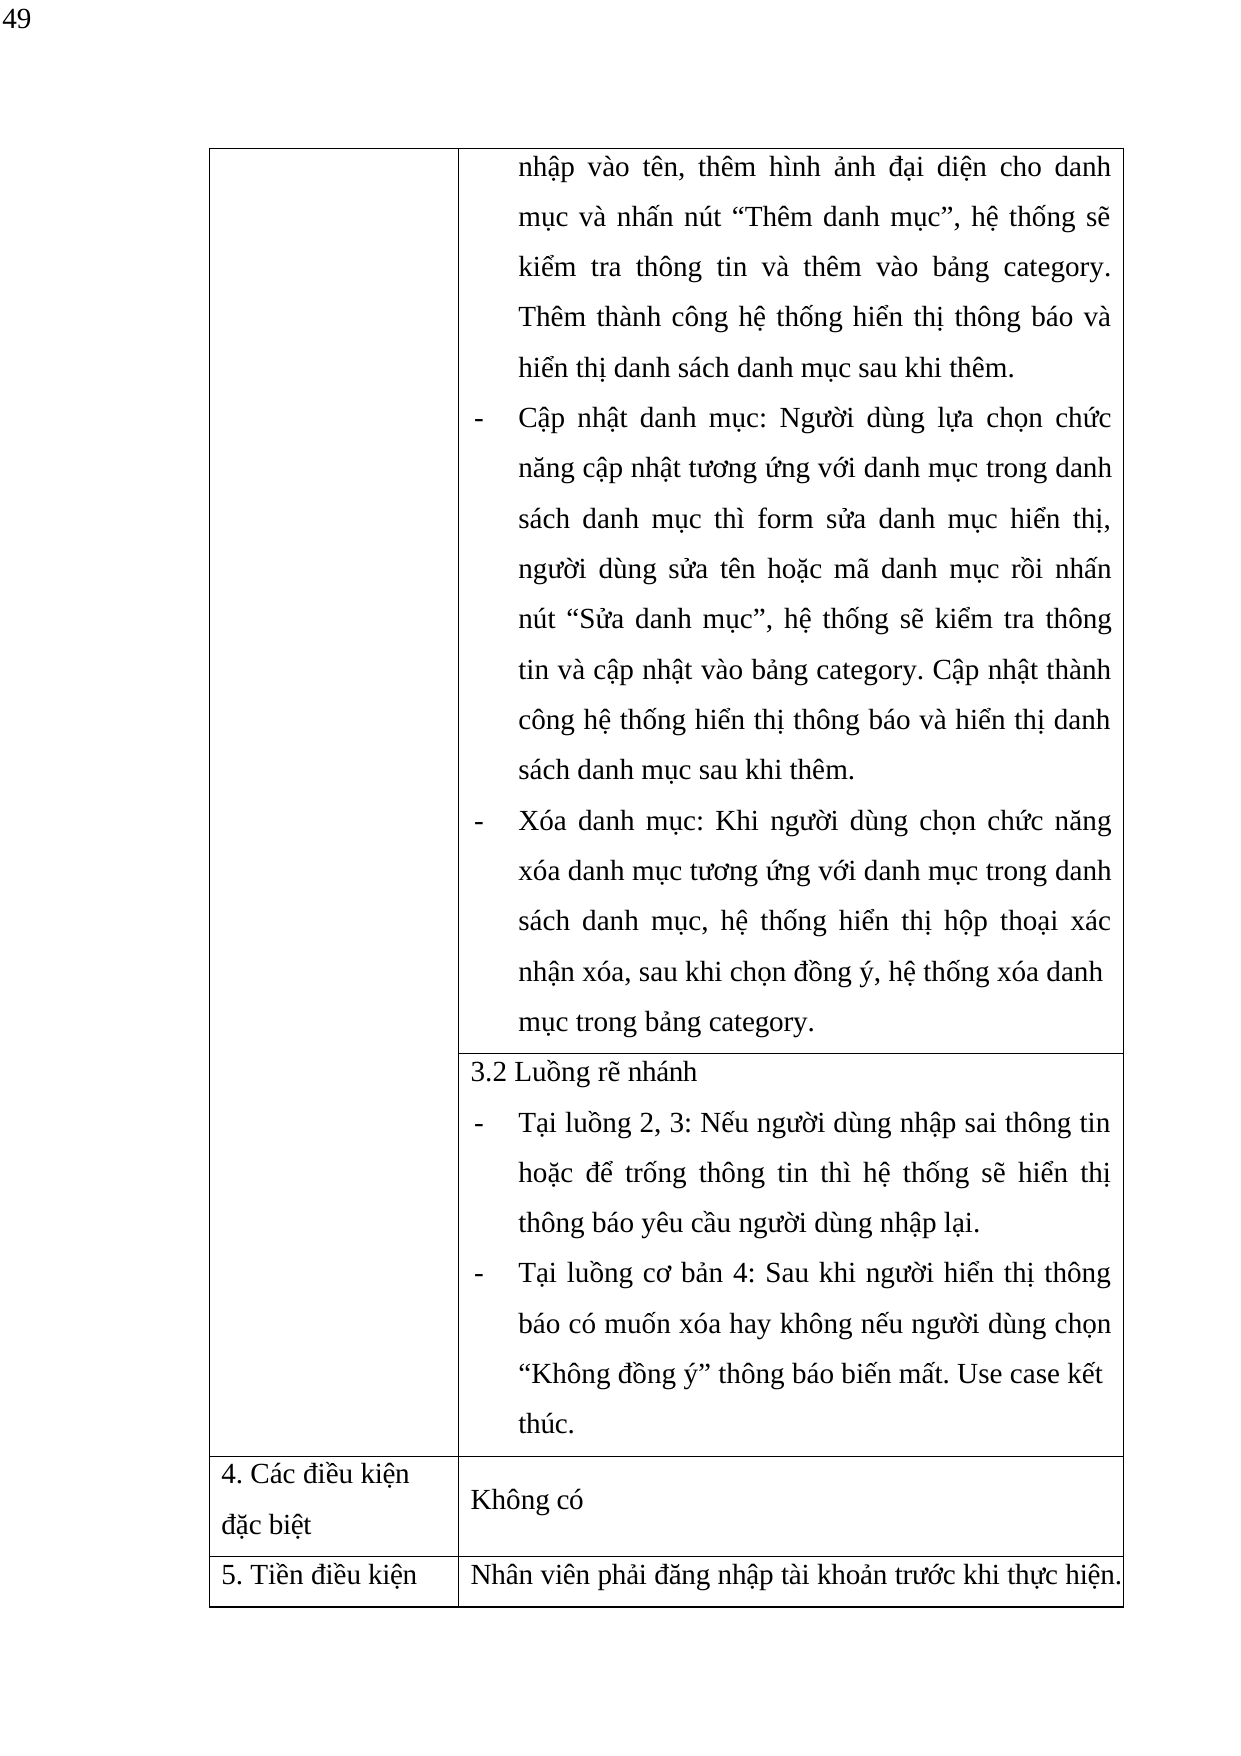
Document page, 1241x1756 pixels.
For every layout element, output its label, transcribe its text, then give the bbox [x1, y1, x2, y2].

table_cell 3.2 Luồng rẽ nhánh Tại luồng 2, 3: Nếu người dùng nhập sai thông tin hoặc để trống thông tin thì hệ thống sẽ hiển thị thông báo yêu cầu người dùng nhập lại. Tại luồng cơ bản 4: Sau khi người hiển thị thông báo có muốn xóa hay không nếu người dùng chọn “Không đồng ý” thông báo biến mất. Use case kết thúc. [459, 1054, 1123, 1456]
table_header [210, 149, 458, 1456]
table_cell 4. Các điều kiện đặc biệt [210, 1457, 458, 1556]
table_cell Không có [459, 1457, 1123, 1556]
table_header nhập vào tên, thêm hình ảnh đại diện cho danh mục và nhấn nút “Thêm danh mục”, hệ thống sẽ kiểm tra thông tin và thêm vào bảng category. Thêm thành công hệ thống hiển thị thông báo và hiển thị danh sách danh mục sau khi thêm. Cập nhật danh mục: Người dùng lựa chọn chức năng cập nhật tương ứng với danh mục trong danh sách danh mục thì form sửa danh mục hiển thị, người dùng sửa tên hoặc mã danh mục rồi nhấn nút “Sửa danh mục”, hệ thống sẽ kiểm tra thông tin và cập nhật vào bảng category. Cập nhật thành công hệ thống hiển thị thông báo và hiển thị danh sách danh mục sau khi thêm. Xóa danh mục: Khi người dùng chọn chức năng xóa danh mục tương ứng với danh mục trong danh sách danh mục, hệ thống hiển thị hộp thoại xác nhận xóa, sau khi chọn đồng ý, hệ thống xóa danh mục trong bảng category. [459, 149, 1123, 1053]
table_cell Nhân viên phải đăng nhập tài khoản trước khi thực hiện. [459, 1557, 1123, 1606]
table_cell 5. Tiền điều kiện [210, 1557, 458, 1606]
